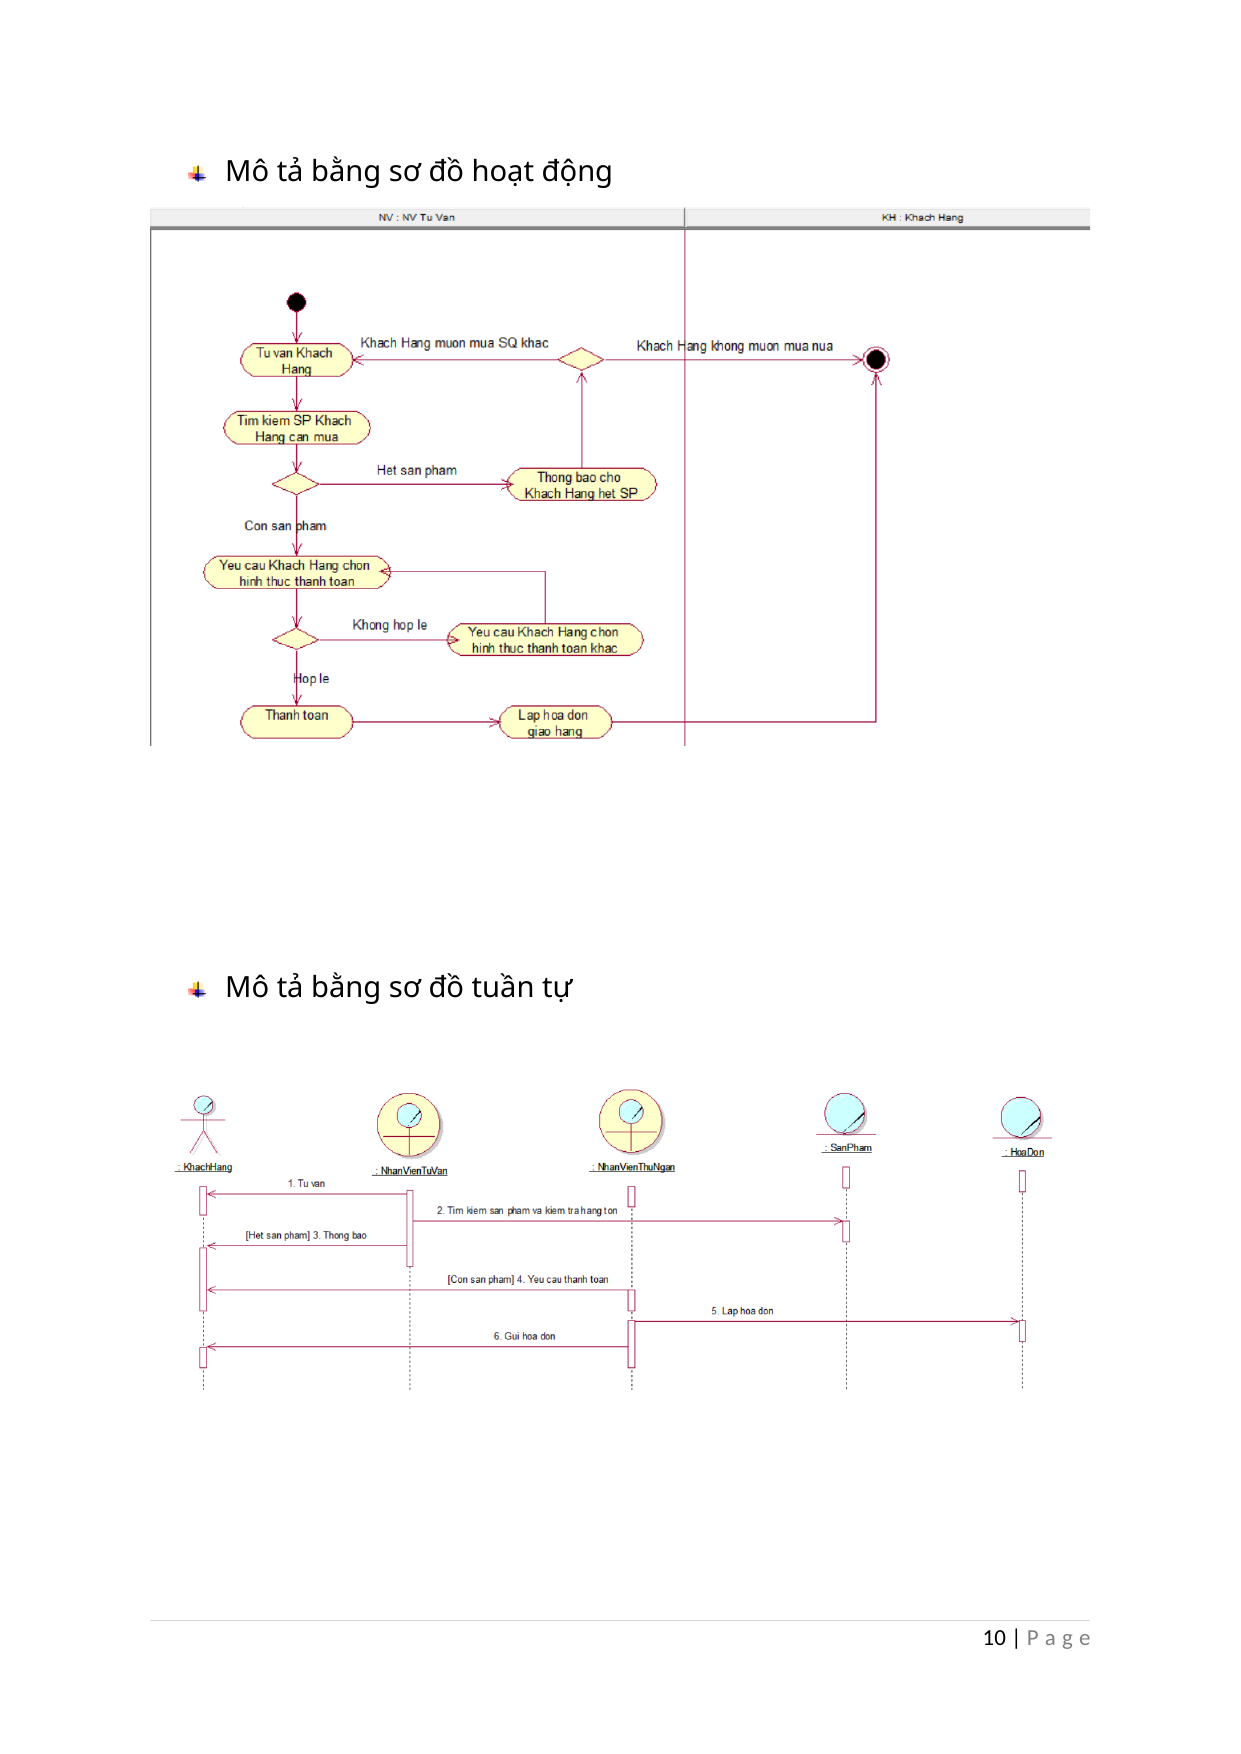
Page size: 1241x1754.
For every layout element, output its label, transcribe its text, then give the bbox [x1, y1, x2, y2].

list Mô tả bằng sơ đồ tuần tự [187, 966, 1090, 1006]
picture [188, 980, 206, 998]
picture [156, 1079, 1097, 1407]
picture [188, 164, 206, 182]
list Mô tả bằng sơ đồ hoạt động [187, 150, 1090, 190]
picture [150, 207, 1091, 746]
